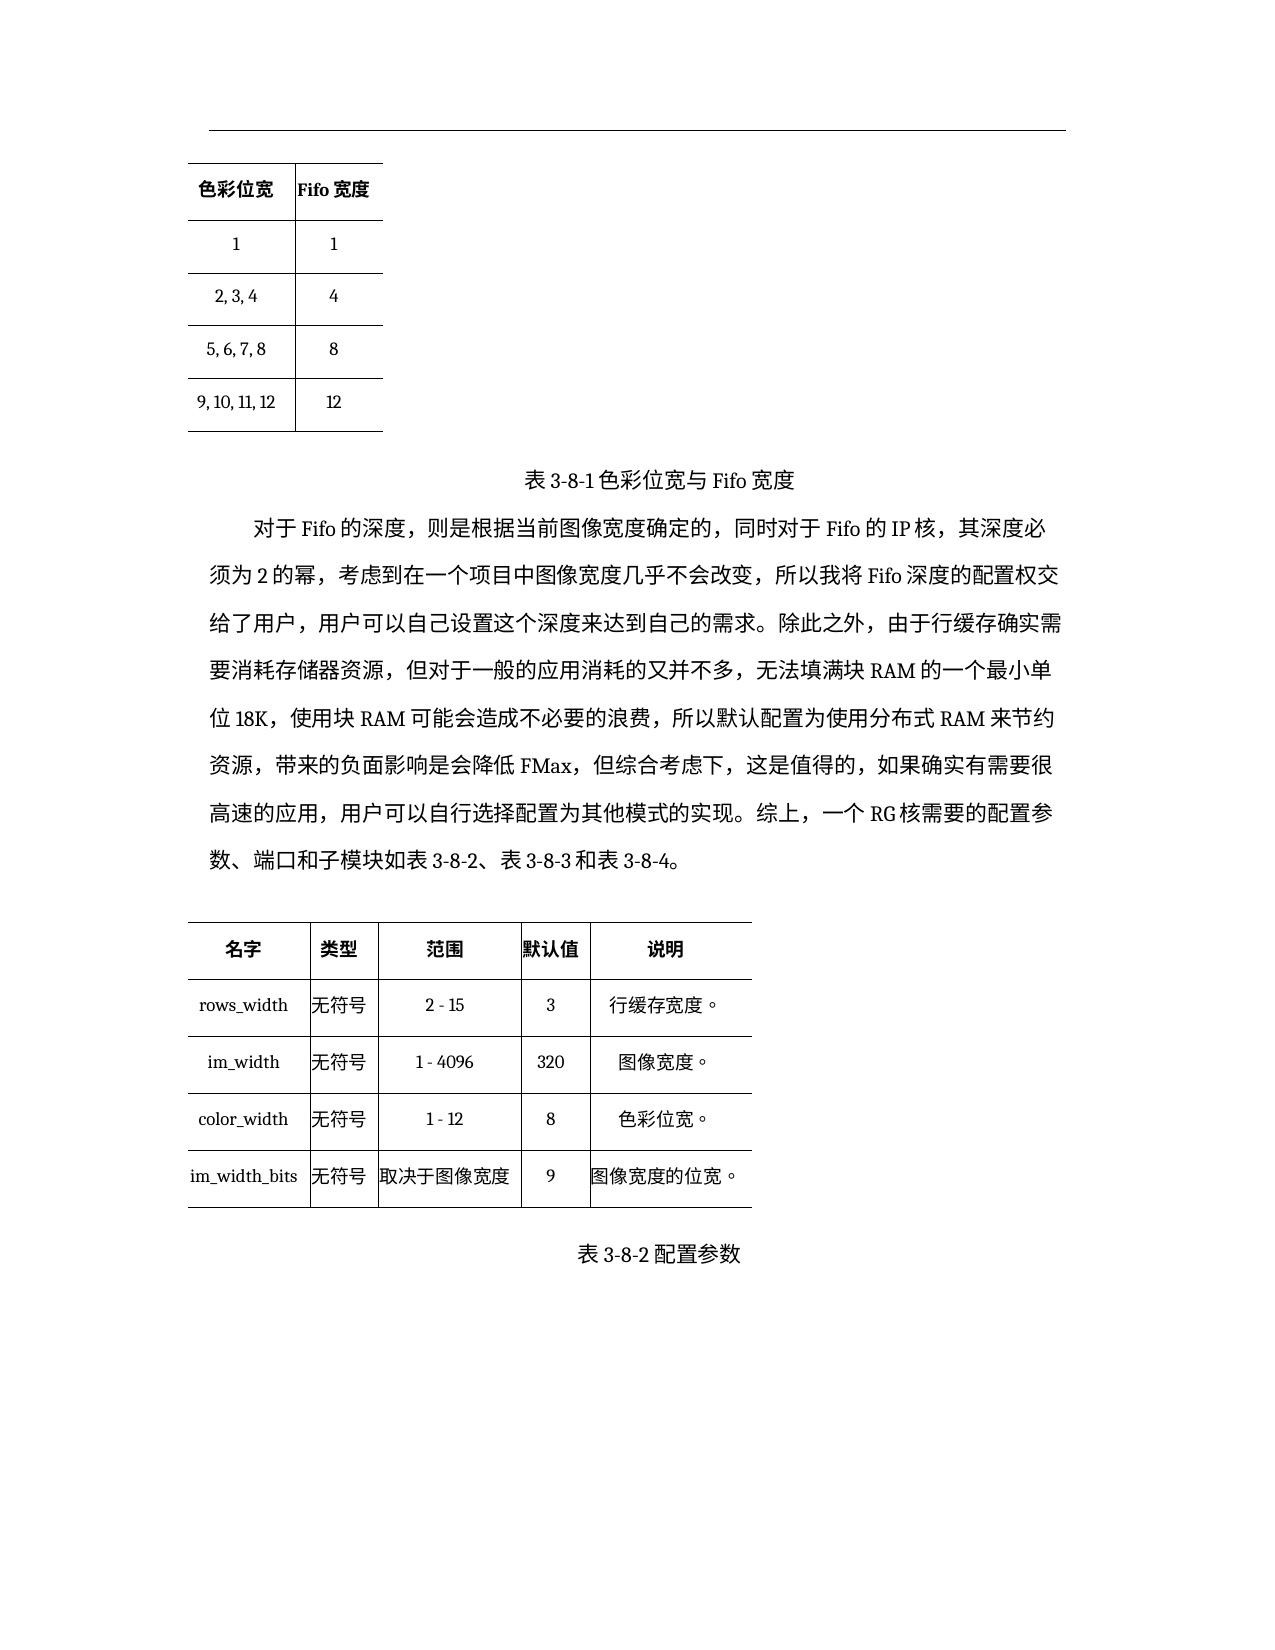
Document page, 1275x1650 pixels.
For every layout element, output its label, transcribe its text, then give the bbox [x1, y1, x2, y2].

table_cell 320 [522, 1037, 590, 1093]
table_cell 1 - 4096 [379, 1037, 521, 1093]
table_cell 图像宽度的位宽。 [591, 1151, 752, 1207]
table_cell 9, 10, 11, 12 [188, 379, 295, 431]
table_cell 无符号 [311, 1094, 378, 1150]
table_cell im_width [188, 1037, 310, 1093]
table_header 类型 [311, 923, 378, 979]
table_cell 3 [522, 980, 590, 1036]
table_header 默认值 [522, 923, 590, 979]
table_cell 9 [522, 1151, 590, 1207]
table_cell 色彩位宽。 [591, 1094, 752, 1150]
table_cell 2 - 15 [379, 980, 521, 1036]
table_cell 8 [296, 326, 383, 378]
table_cell 4 [296, 274, 383, 325]
table_cell 图像宽度。 [591, 1037, 752, 1093]
text 表3-8-2 配置参数 [209, 1239, 1066, 1269]
table_cell rows_width [188, 980, 310, 1036]
table_cell 无符号 [311, 1151, 378, 1207]
table_cell 1 [296, 221, 383, 272]
table_cell 行缓存宽度。 [591, 980, 752, 1036]
text 对于Fifo的深度，则是根据当前图像宽度确定的，同时对于Fifo的IP核，其深度必须为2的幂，考虑到在一个项目中图像宽度几乎不会改变，所以我将Fifo深度的配置权交给了用户，用户可以自己设置这个深度来达到自己的需求。除此之外，由于行缓存确实需要消耗存储器资源，但对于一般的应用消耗的又并不多，无法填满块RAM的一个最小单位18K，使用块RAM可能会造成不必要的浪费，所以默认配置为使用分布式RAM来节约资源，带来的负面影响是会降低FMax，但综合考虑下，这是值得的，如果确实有需要很高速的应用，用户可以自行选择配置为其他模式的实现。综上，一个RG核需要的配置参数、端口和子模块如表3-8-2、表3-8-3和表3-8-4。 [209, 511, 1066, 875]
table_header 范围 [379, 923, 521, 979]
table_cell 12 [296, 379, 383, 431]
table_cell im_width_bits [188, 1151, 310, 1207]
text 表3-8-1 色彩位宽与Fifo宽度 [209, 463, 1066, 495]
table_cell 8 [522, 1094, 590, 1150]
table_cell 1 [188, 221, 295, 272]
table_header 说明 [591, 923, 752, 979]
table_cell color_width [188, 1094, 310, 1150]
table_cell 5, 6, 7, 8 [188, 326, 295, 378]
table_header 名字 [188, 923, 310, 979]
table_cell 取决于图像宽度 [379, 1151, 521, 1207]
table_cell 2, 3, 4 [188, 274, 295, 325]
table_header Fifo宽度 [296, 164, 383, 219]
table_header 色彩位宽 [188, 164, 295, 219]
table_cell 无符号 [311, 980, 378, 1036]
table_cell 无符号 [311, 1037, 378, 1093]
table_cell 1 - 12 [379, 1094, 521, 1150]
